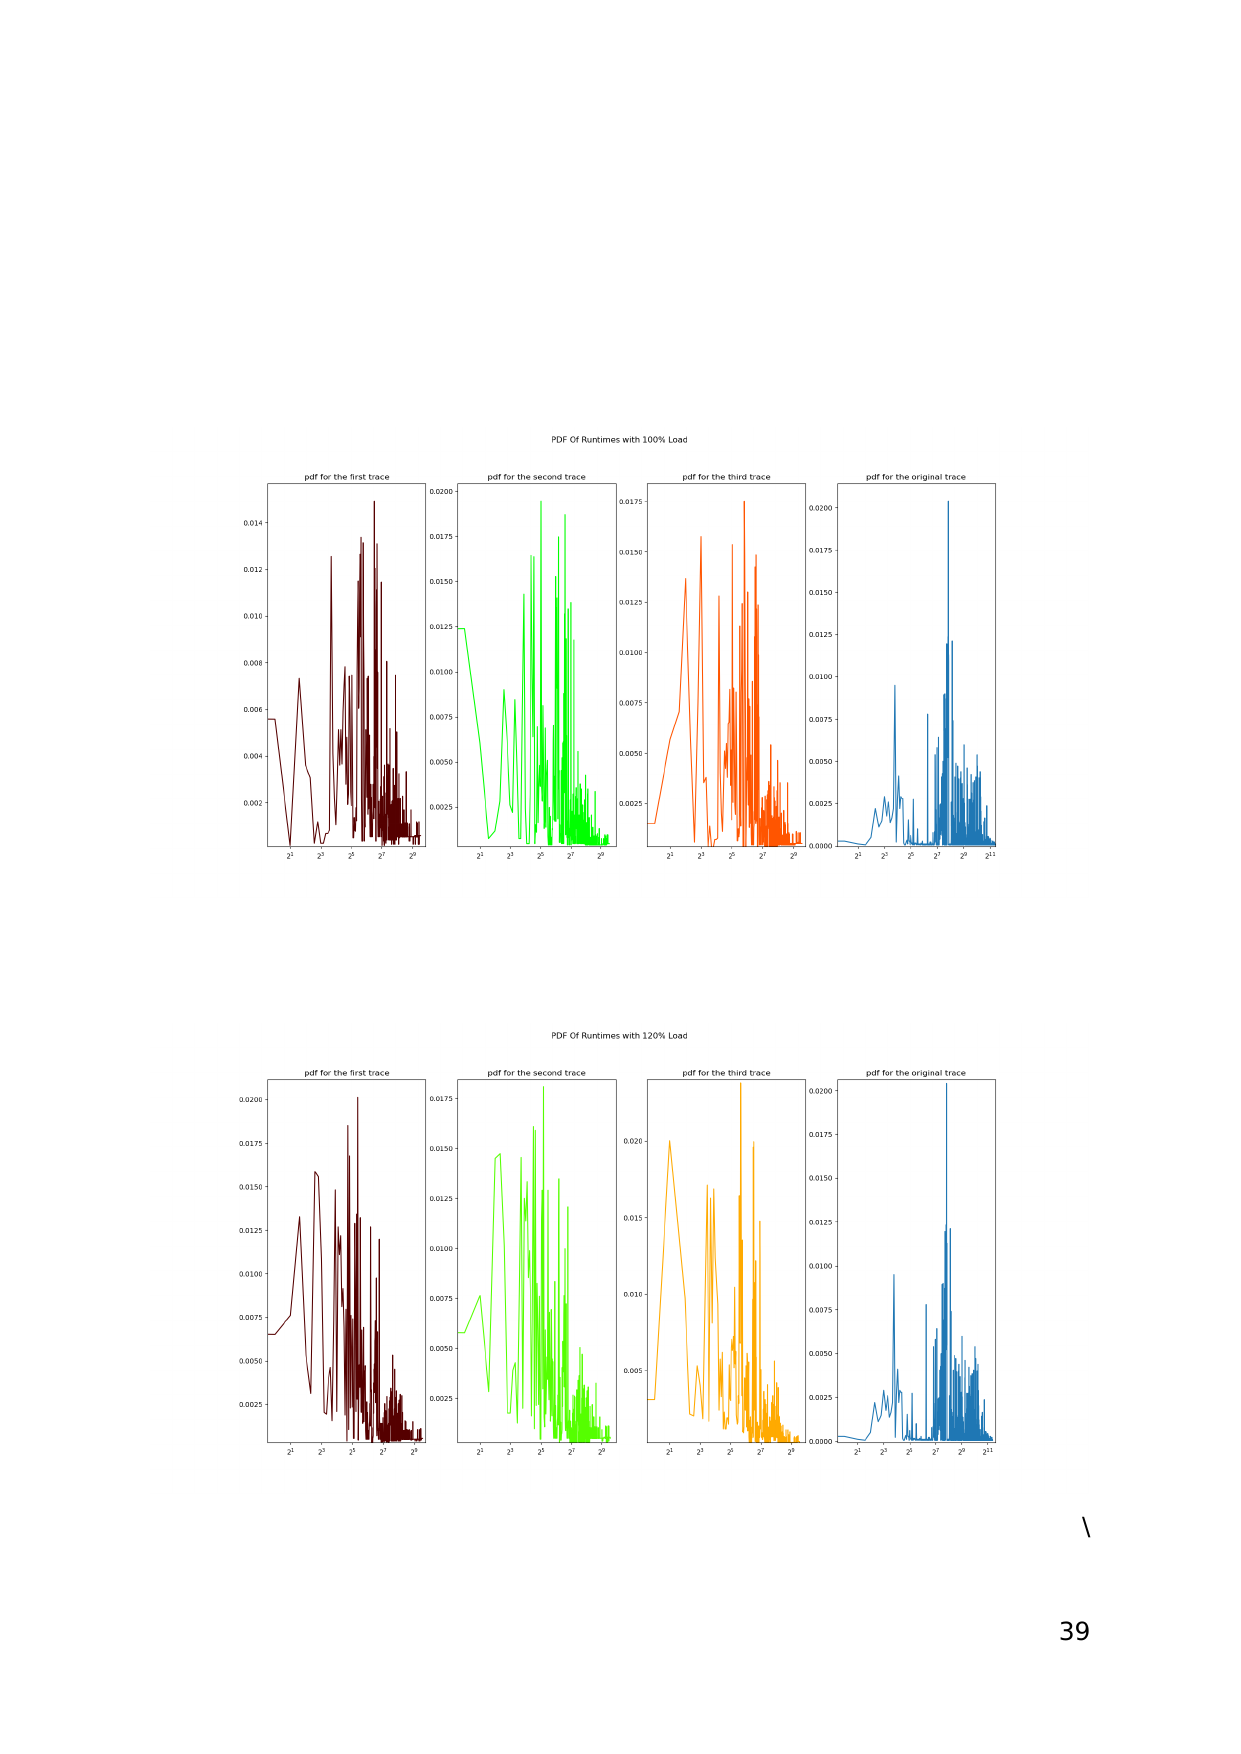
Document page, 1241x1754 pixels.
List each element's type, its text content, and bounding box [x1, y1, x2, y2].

picture [150, 427, 1089, 898]
picture [150, 1023, 1089, 1494]
text \ [150, 1512, 1090, 1542]
